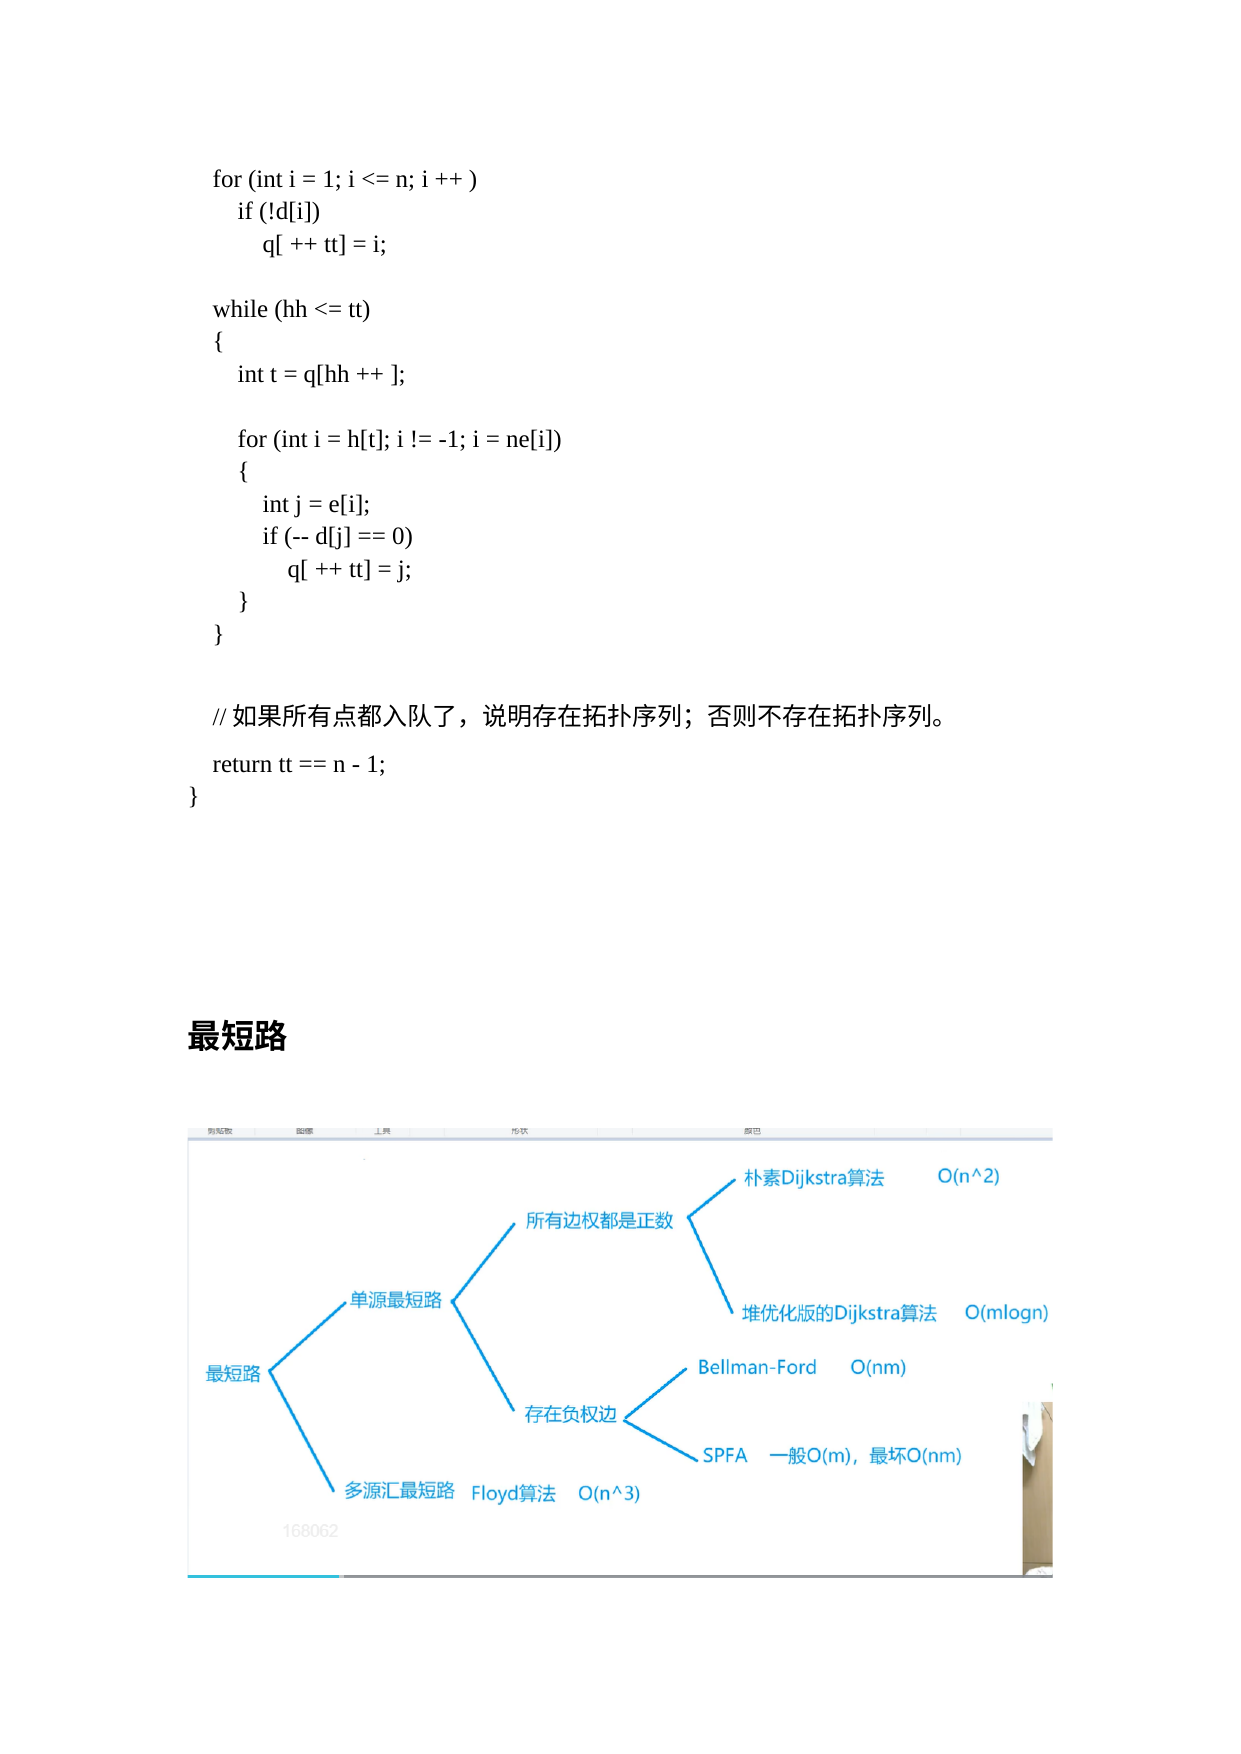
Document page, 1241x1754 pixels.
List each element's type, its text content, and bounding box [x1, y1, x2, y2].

text int j = e[i]; [187, 487, 1053, 519]
text q[ ++ tt] = i; [187, 227, 1053, 259]
text { [187, 454, 1053, 487]
text } [187, 779, 1053, 812]
text q[ ++ tt] = j; [187, 552, 1053, 584]
text return tt == n - 1; [187, 747, 1053, 779]
picture [187, 1128, 1053, 1578]
text if (!d[i]) [187, 194, 1053, 227]
text } [187, 584, 1053, 617]
text for (int i = h[t]; i != -1; i = ne[i]) [187, 422, 1053, 454]
subtitle 最短路 [187, 1002, 1053, 1067]
text for (int i = 1; i <= n; i ++ ) [187, 162, 1053, 194]
text // 如果所有点都入队了，说明存在拓扑序列；否则不存在拓扑序列。 [187, 682, 1053, 747]
text if (-- d[j] == 0) [187, 519, 1053, 552]
text } [187, 617, 1053, 649]
text int t = q[hh ++ ]; [187, 357, 1053, 389]
text { [187, 324, 1053, 357]
text while (hh <= tt) [187, 292, 1053, 324]
